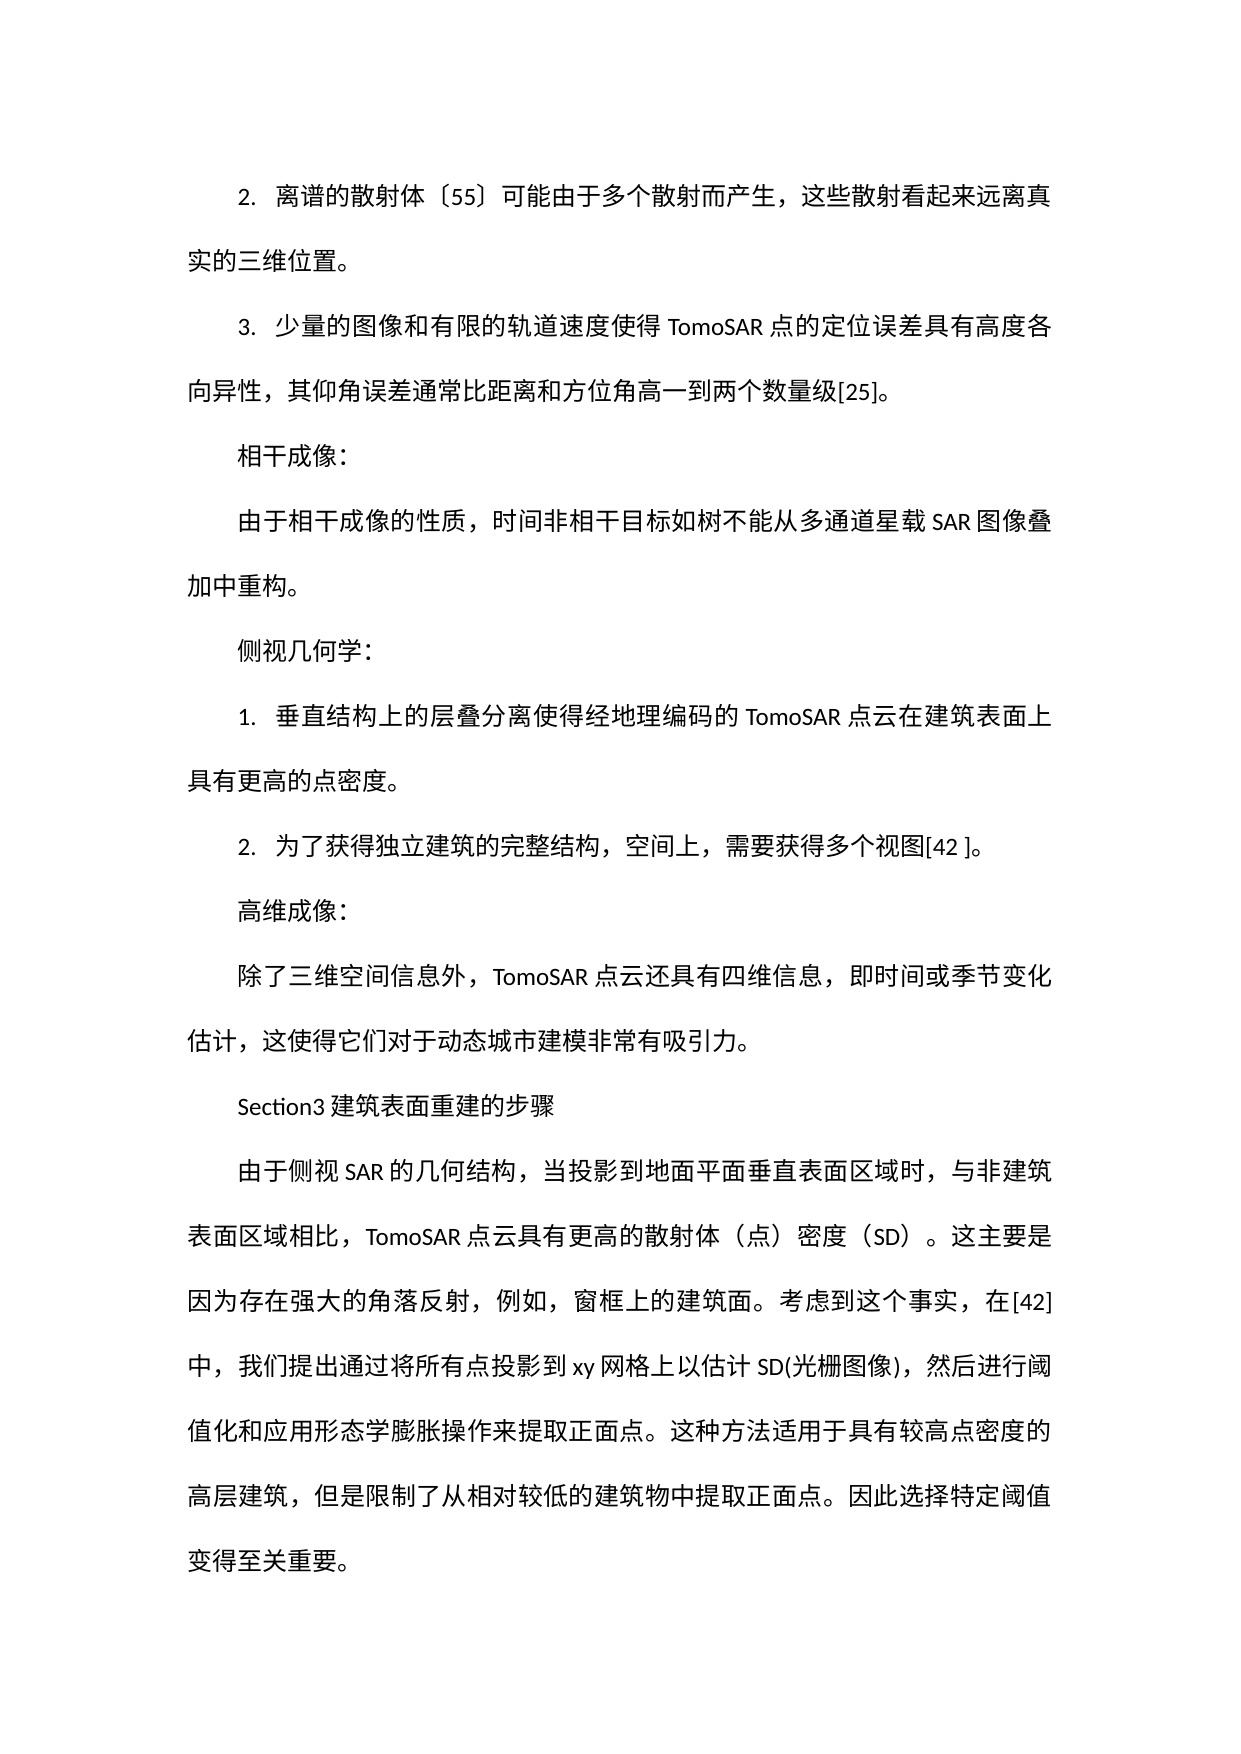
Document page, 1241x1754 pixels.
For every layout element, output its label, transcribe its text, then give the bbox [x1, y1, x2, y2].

list 由于相干成像的性质，时间非相干目标如树不能从多通道星载SAR图像叠加中重构。 [187, 487, 1053, 617]
list 除了三维空间信息外，TomoSAR点云还具有四维信息，即时间或季节变化估计，这使得它们对于动态城市建模非常有吸引力。 [187, 942, 1053, 1072]
list 少量的图像和有限的轨道速度使得TomoSAR点的定位误差具有高度各向异性，其仰角误差通常比距离和方位角高一到两个数量级[25]。 [187, 292, 1053, 422]
list Section3 建筑表面重建的步骤 [187, 1072, 1053, 1137]
list 垂直结构上的层叠分离使得经地理编码的TomoSAR点云在建筑表面上具有更高的点密度。 [187, 682, 1053, 812]
list 离谱的散射体〔55〕可能由于多个散射而产生，这些散射看起来远离真实的三维位置。 [187, 162, 1053, 292]
list 相干成像： [187, 422, 1053, 487]
list 高维成像： [187, 877, 1053, 942]
list 为了获得独立建筑的完整结构，空间上，需要获得多个视图[42 ]。 [187, 812, 1053, 877]
list 侧视几何学： [187, 617, 1053, 682]
list 由于侧视SAR的几何结构，当投影到地面平面垂直表面区域时，与非建筑表面区域相比，TomoSAR点云具有更高的散射体（点）密度（SD）。这主要是因为存在强大的角落反射，例如，窗框上的建筑面。考虑到这个事实，在[42]中，我们提出通过将所有点投影到xy网格上以估计SD(光栅图像)，然后进行阈值化和应用形态学膨胀操作来提取正面点。这种方法适用于具有较高点密度的高层建筑，但是限制了从相对较低的建筑物中提取正面点。因此选择特定阈值变得至关重要。 [187, 1137, 1053, 1592]
